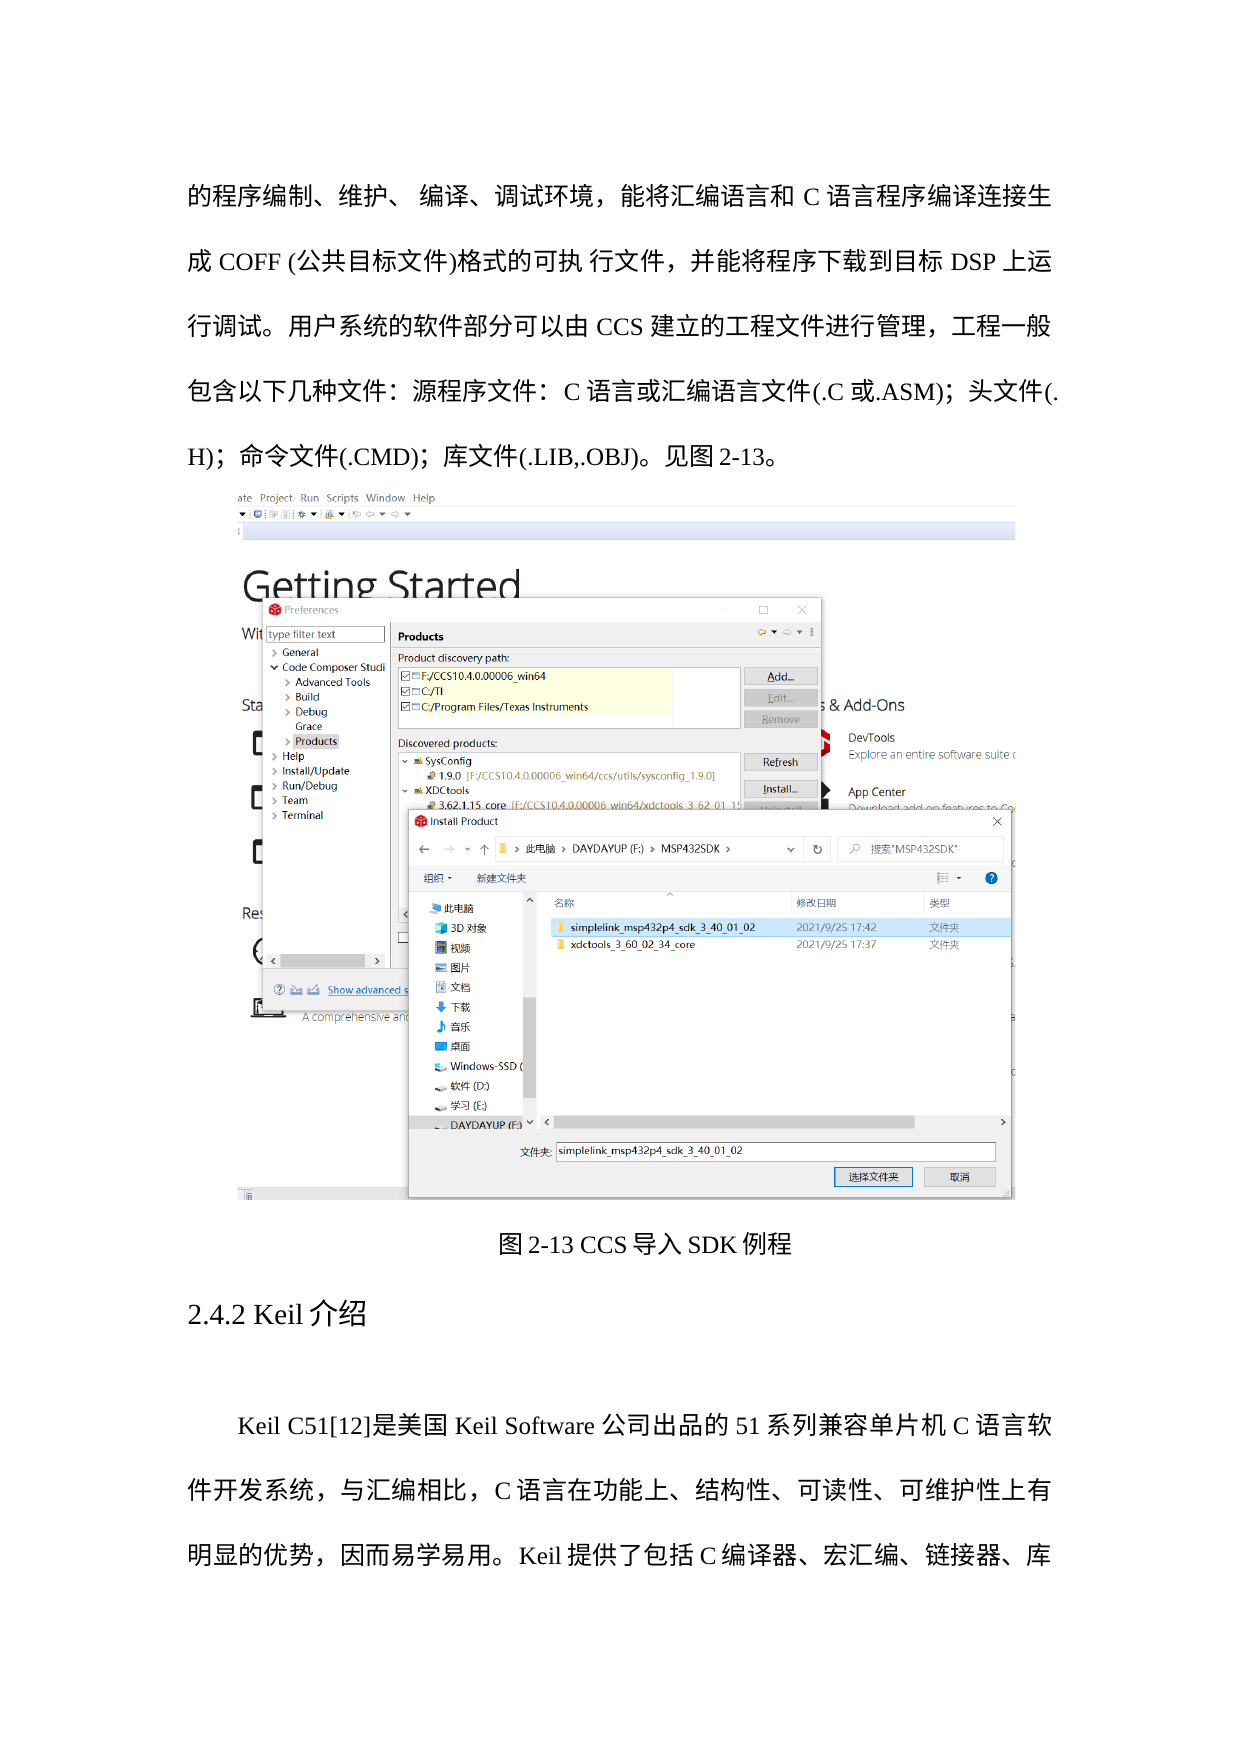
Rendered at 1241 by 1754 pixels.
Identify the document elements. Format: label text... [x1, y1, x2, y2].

picture [237, 491, 1016, 1200]
text 2.4.2 Keil介绍 [187, 1279, 1053, 1344]
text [187, 162, 1053, 487]
text 图2-13 CCS导入SDK例程 [187, 1210, 1053, 1275]
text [187, 1391, 1053, 1586]
